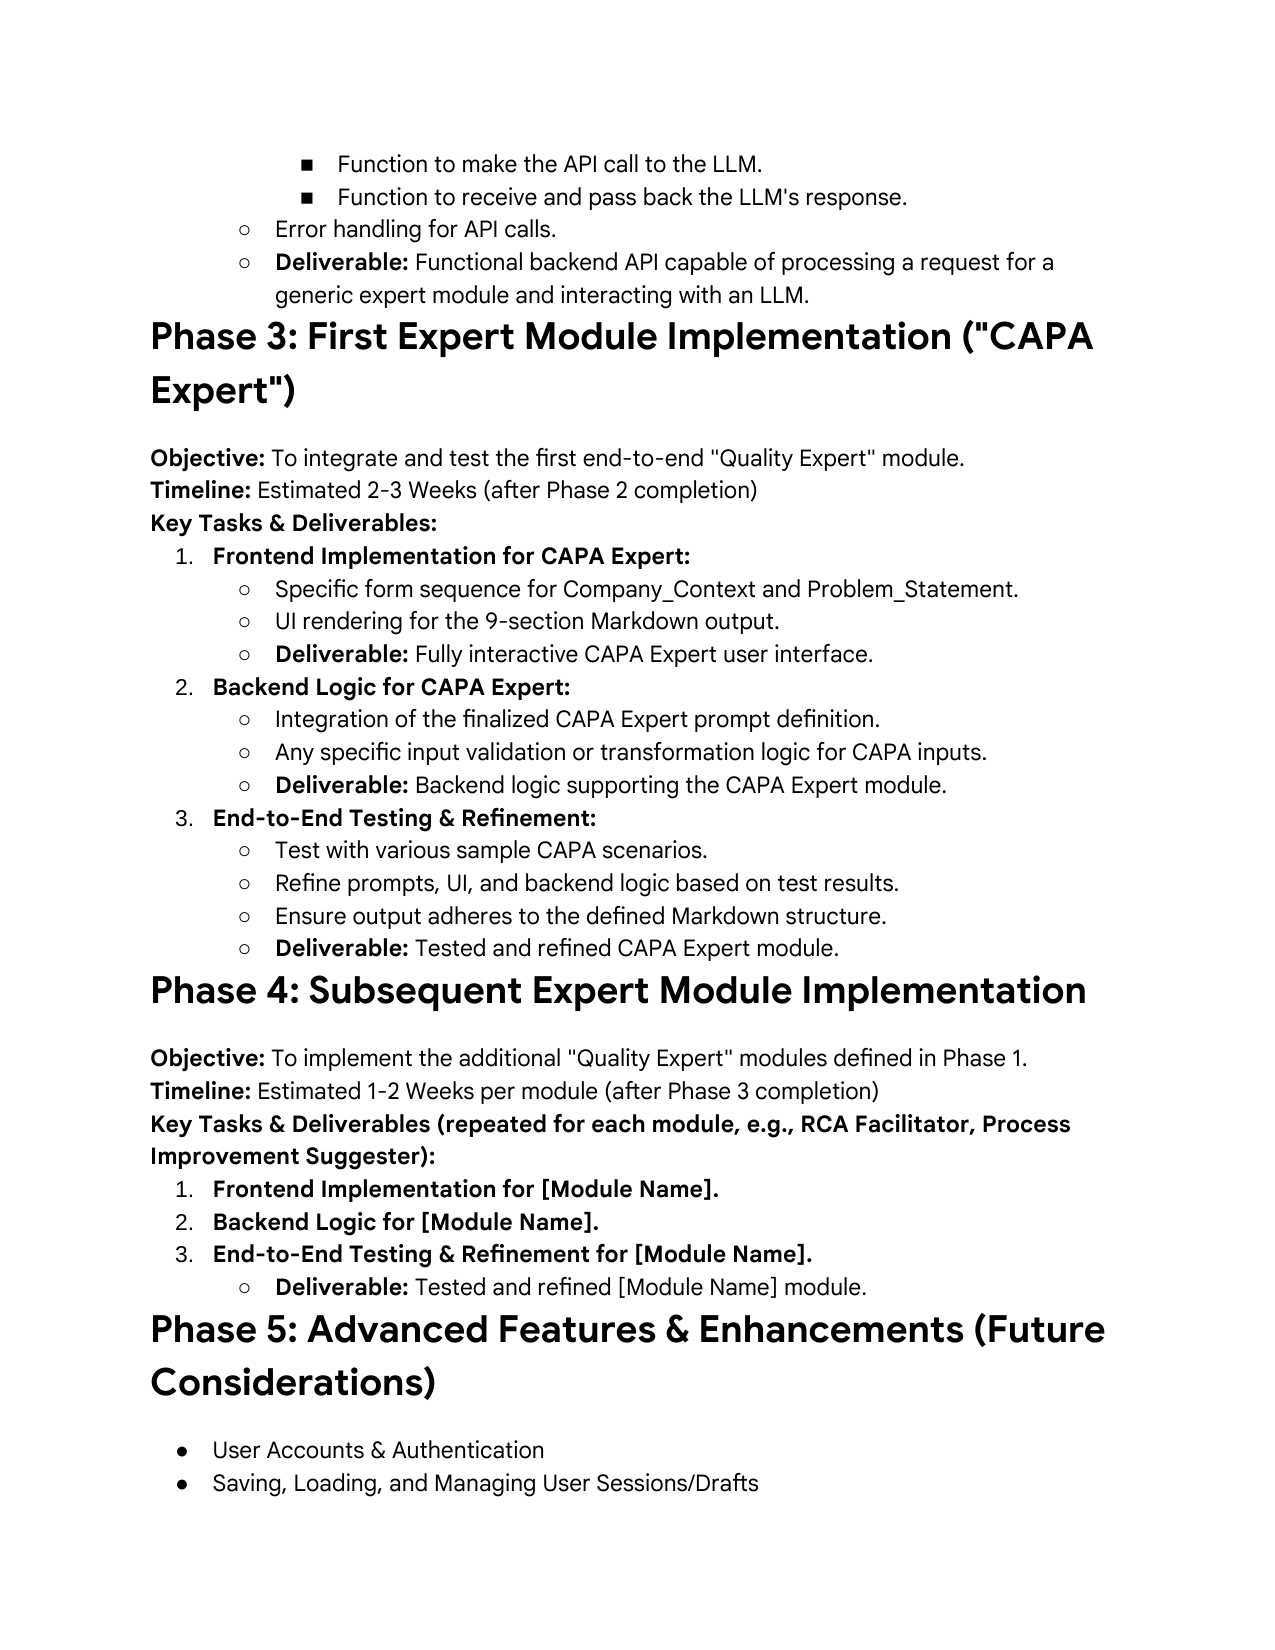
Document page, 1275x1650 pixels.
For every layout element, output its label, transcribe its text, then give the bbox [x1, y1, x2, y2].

list Any specific input validation or transformation logic for CAPA inputs. [237, 738, 1125, 767]
subtitle Phase 4: Subsequent Expert Module Implementation [150, 967, 1125, 1014]
text Timeline: Estimated 2-3 Weeks (after Phase 2 completion) [150, 477, 1125, 506]
list Deliverable: Tested and refined [Module Name] module. [237, 1273, 1125, 1302]
list UI rendering for the 9-section Markdown output. [237, 608, 1125, 636]
text Key Tasks & Deliverables (repeated for each module, e.g., RCA Facilitator, Process Improvement Suggester): [150, 1110, 1125, 1171]
list Function to receive and pass back the LLM's response. [300, 183, 1125, 211]
list Refine prompts, UI, and backend logic based on test results. [237, 869, 1125, 898]
subtitle Phase 5: Advanced Features & Enhancements (Future Considerations) [150, 1306, 1125, 1407]
list Backend Logic for [Module Name]. [175, 1208, 1125, 1237]
text Key Tasks & Deliverables: [150, 509, 1125, 538]
list User Accounts & Authentication [175, 1437, 1125, 1465]
list Deliverable: Functional backend API capable of processing a request for a generic expert module and interacting with an LLM. [237, 248, 1125, 309]
list End-to-End Testing & Refinement for [Module Name]. [175, 1241, 1125, 1269]
text Objective: To implement the additional "Quality Expert" modules defined in Phase 1. [150, 1044, 1125, 1073]
list Deliverable: Tested and refined CAPA Expert module. [237, 935, 1125, 963]
list Specific form sequence for Company_Context and Problem_Statement. [237, 575, 1125, 604]
list End-to-End Testing & Refinement: [175, 804, 1125, 833]
text Objective: To integrate and test the first end-to-end "Quality Expert" module. [150, 444, 1125, 473]
subtitle Phase 3: First Expert Module Implementation ("CAPA Expert") [150, 313, 1125, 414]
list Function to make the API call to the LLM. [300, 150, 1125, 179]
list Frontend Implementation for CAPA Expert: [175, 542, 1125, 571]
list Saving, Loading, and Managing User Sessions/Drafts [175, 1469, 1125, 1498]
list Backend Logic for CAPA Expert: [175, 673, 1125, 702]
text Timeline: Estimated 1-2 Weeks per module (after Phase 3 completion) [150, 1077, 1125, 1106]
list Deliverable: Backend logic supporting the CAPA Expert module. [237, 771, 1125, 800]
list Frontend Implementation for [Module Name]. [175, 1175, 1125, 1204]
list Ensure output adheres to the defined Markdown structure. [237, 902, 1125, 931]
list Integration of the finalized CAPA Expert prompt definition. [237, 706, 1125, 734]
list Error handling for API calls. [237, 215, 1125, 244]
list Deliverable: Fully interactive CAPA Expert user interface. [237, 640, 1125, 669]
list Test with various sample CAPA scenarios. [237, 837, 1125, 865]
